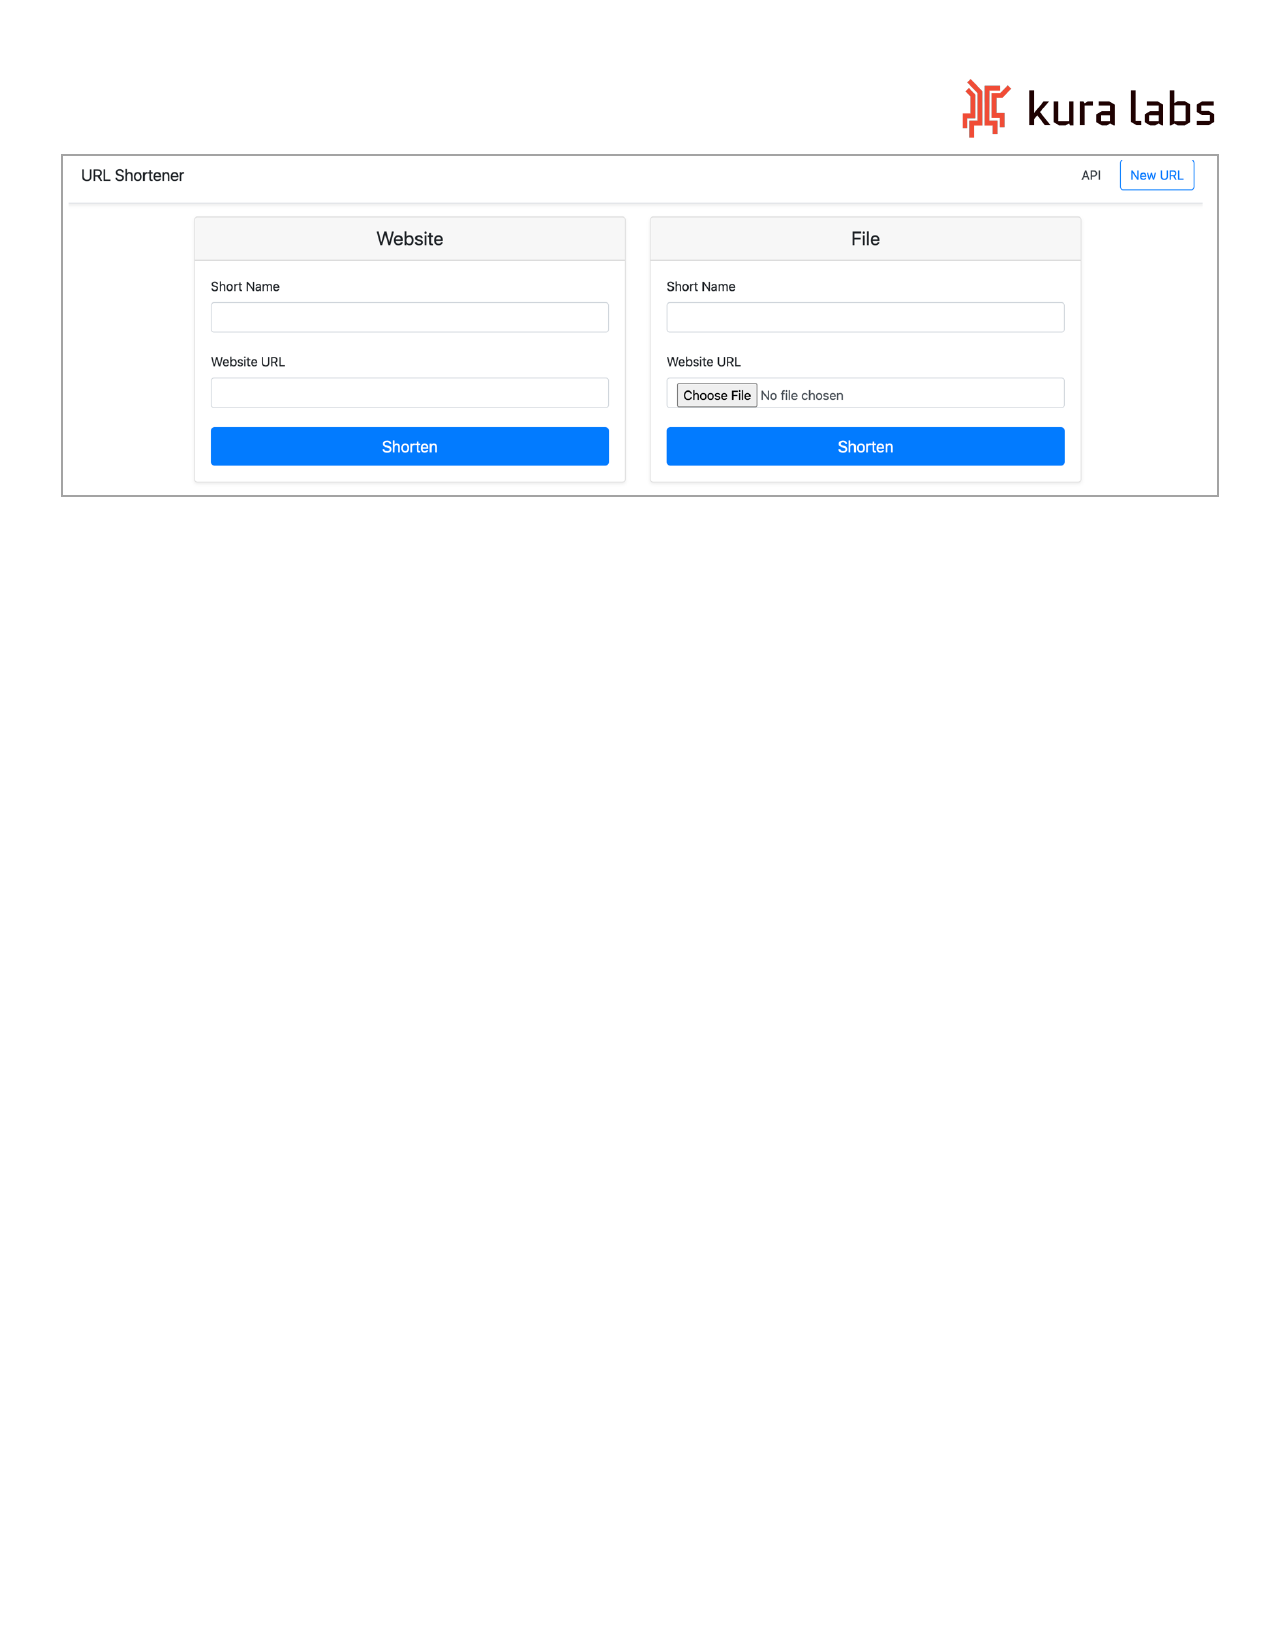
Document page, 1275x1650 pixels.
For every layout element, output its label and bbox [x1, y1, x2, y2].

table_cell [63, 156, 1217, 495]
picture [962, 75, 1219, 144]
picture [68, 160, 1203, 491]
